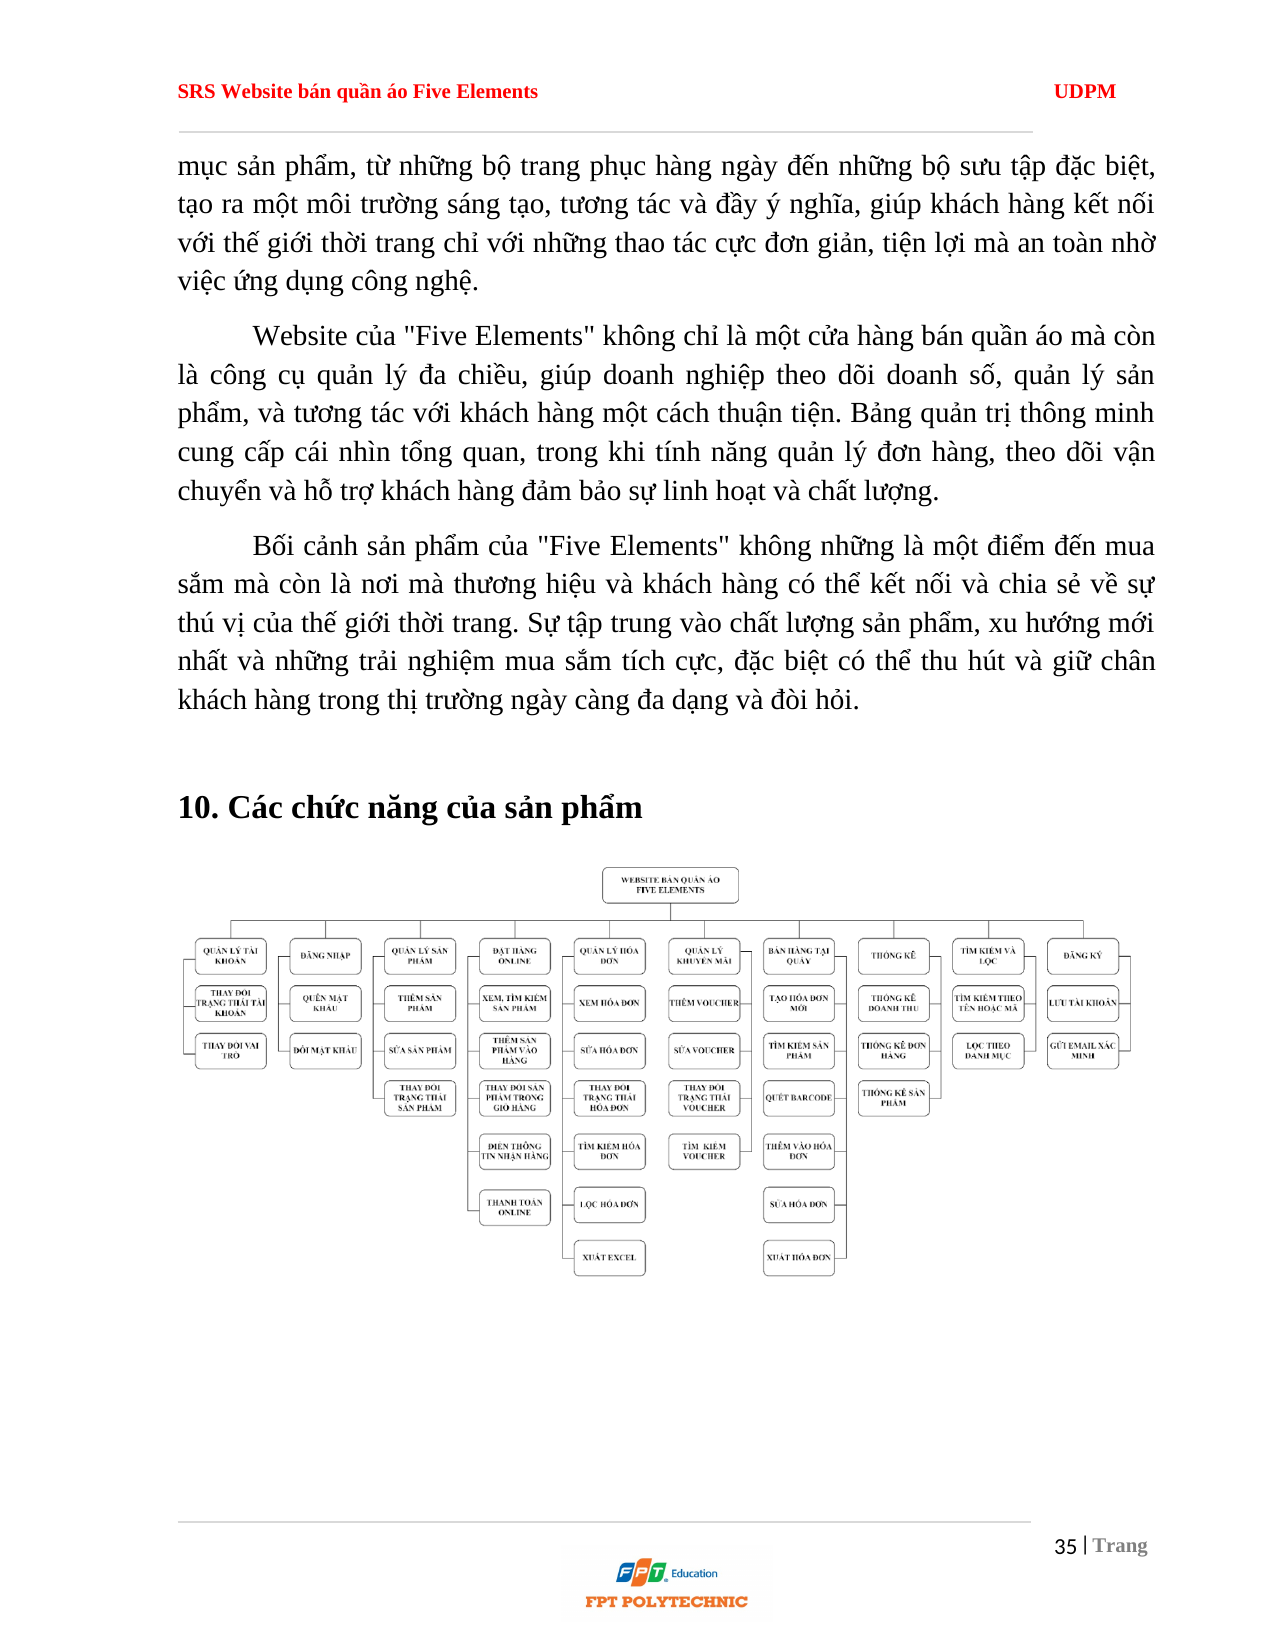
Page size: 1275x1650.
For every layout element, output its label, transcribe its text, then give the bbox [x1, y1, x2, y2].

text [177, 148, 1157, 297]
picture [561, 1545, 773, 1622]
text Bối cảnh sản phẩm của "Five Elements" không những là một điểm đến mua sắm mà còn là nơi mà thương hiệu và khách hàng có thể kết nối và chia sẻ về sự thú vị của thế giới thời trang. Sự tập trung vào chất lượng sản phẩm, xu hướng mới nhất và những trải nghiệm mua sắm tích cực, đặc biệt có thể thu hút và giữ chân khách hàng trong thị trường ngày càng đa dạng và đòi hỏi. [177, 528, 1157, 716]
picture [177, 861, 1137, 1282]
subtitle 10. Các chức năng của sản phẩm [177, 787, 1157, 825]
text Website của "Five Elements" không chỉ là một cửa hàng bán quần áo mà còn là công cụ quản lý đa chiều, giúp doanh nghiệp theo dõi doanh số, quản lý sản phẩm, và tương tác với khách hàng một cách thuận tiện. Bảng quản trị thông minh cung cấp cái nhìn tổng quan, trong khi tính năng quản lý đơn hàng, theo dõi vận chuyển và hỗ trợ khách hàng đảm bảo sự linh hoạt và chất lượng. [177, 318, 1157, 506]
